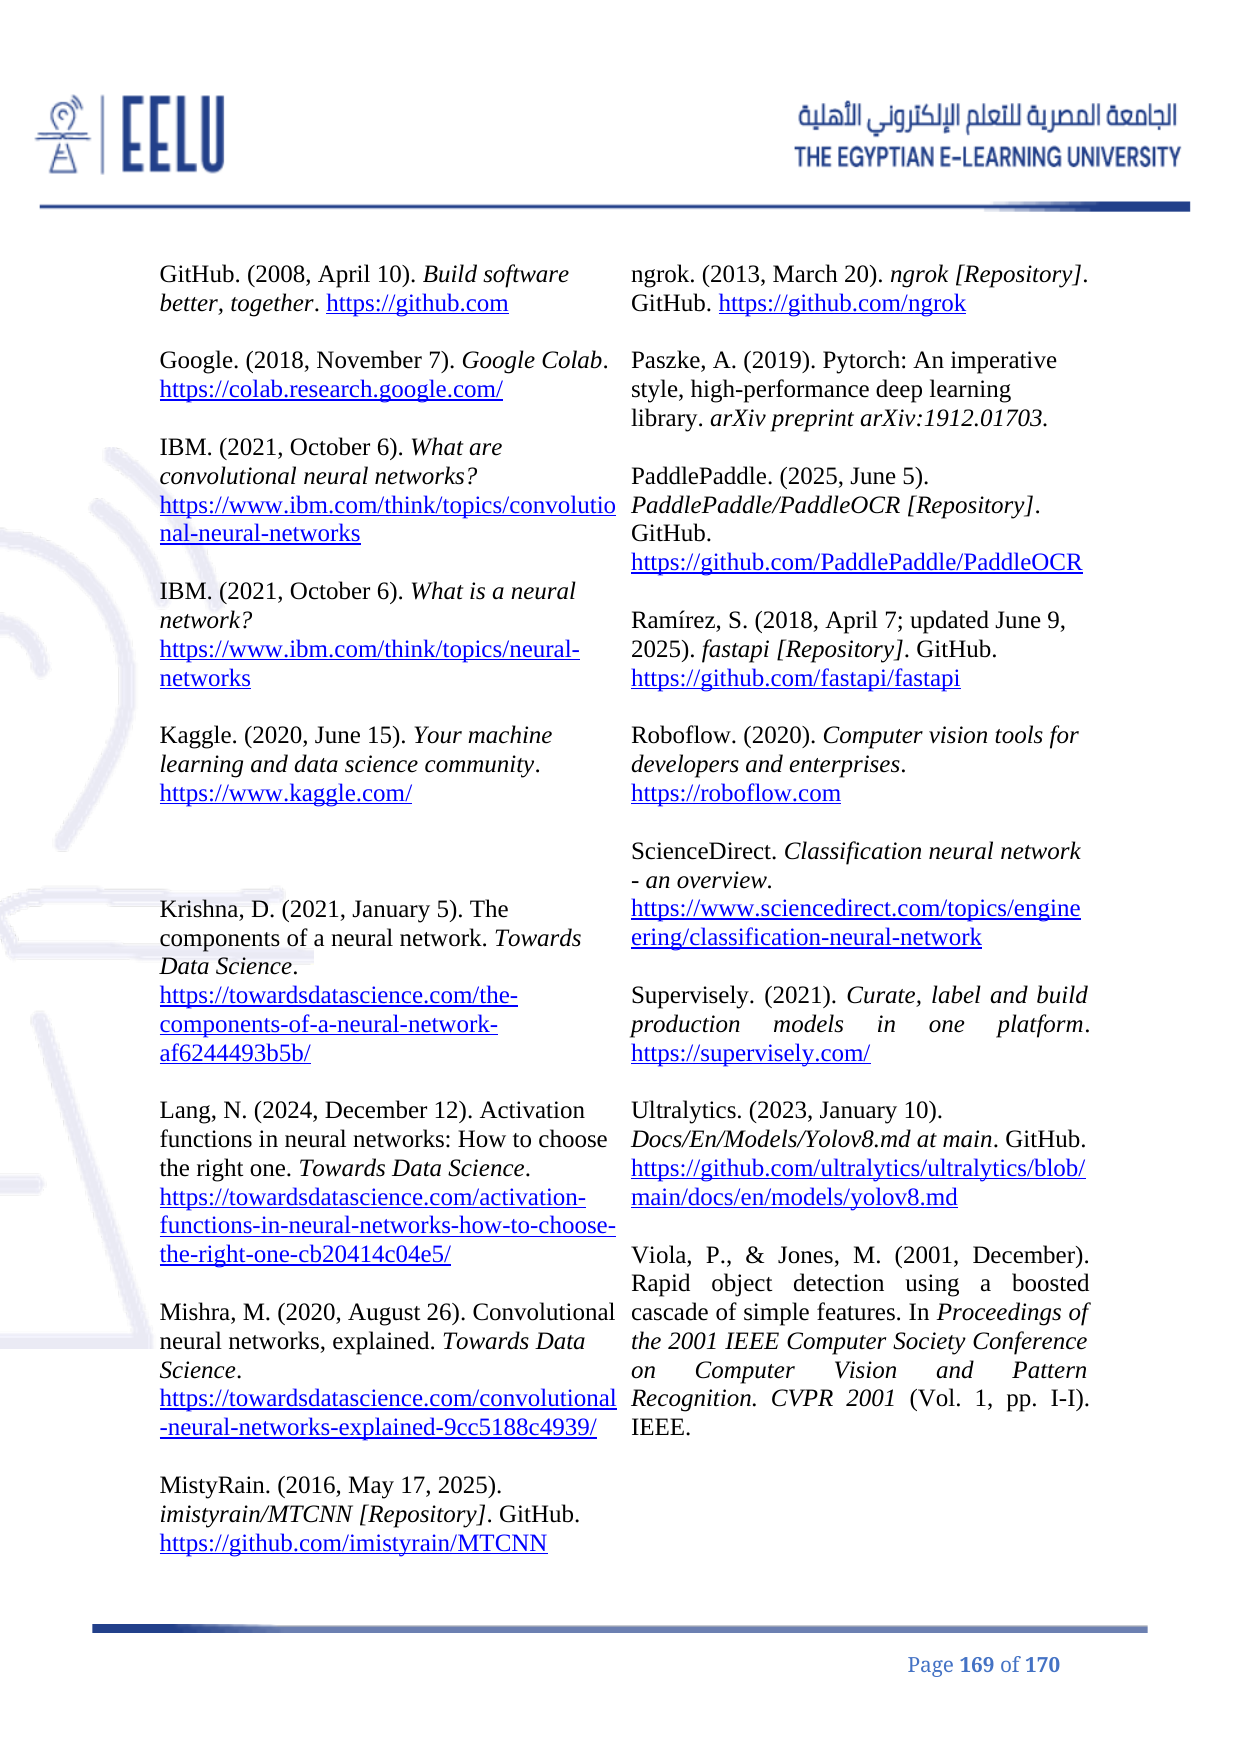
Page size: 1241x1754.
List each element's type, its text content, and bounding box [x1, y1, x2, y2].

text Krishna, D. (2021, January 5). The components of a neural network. Towards Data Science. https://towardsdatascience.com/the-components-of-a-neural-network-af6244493b5b/ [159, 894, 619, 1066]
picture [9, 75, 1207, 231]
text Supervisely. (2021). Curate, label and build production models in one platform. https://supervisely.com/ [631, 980, 1090, 1066]
text ngrok. (2013, March 20). ngrok [Repository]. GitHub. https://github.com/ngrok [631, 259, 1090, 316]
picture [92, 1624, 1148, 1633]
text PaddlePaddle. (2025, June 5). PaddlePaddle/PaddleOCR [Repository]. GitHub. https://github.com/PaddlePaddle/PaddleOCR [631, 461, 1090, 576]
text Ultralytics. (2023, January 10). Docs/En/Models/Yolov8.md at main. GitHub. https://github.com/ultralytics/ultralytics/blob/main/docs/en/models/yolov8.md [631, 1096, 1090, 1211]
text ScienceDirect. Classification neural network - an overview. https://www.sciencedirect.com/topics/engineering/classification-neural-network [631, 836, 1090, 951]
text Ramírez, S. (2018, April 7; updated June 9, 2025). fastapi [Repository]. GitHub. https://github.com/fastapi/fastapi [631, 605, 1090, 691]
text Lang, N. (2024, December 12). Activation functions in neural networks: How to choose the right one. Towards Data Science. https://towardsdatascience.com/activation-functions-in-neural-networks-how-to-choose-the-right-one-cb20414c04e5/ [159, 1096, 619, 1268]
text Roboflow. (2020). Computer vision tools for developers and enterprises. https://roboflow.com [631, 721, 1090, 807]
text GitHub. (2008, April 10). Build software better, together. https://github.com [159, 259, 619, 316]
text Google. (2018, November 7). Google Colab. https://colab.research.google.com/ [159, 346, 619, 403]
text Kaggle. (2020, June 15). Your machine learning and data science community. https://www.kaggle.com/ [159, 721, 619, 807]
text Viola, P., & Jones, M. (2001, December). Rapid object detection using a boosted cascade of simple features. In Proceedings of the 2001 IEEE Computer Society Conference on Computer Vision and Pattern Recognition. CVPR 2001 (Vol. 1, pp. I-I). IEEE. [631, 1240, 1090, 1441]
text Mishra, M. (2020, August 26). Convolutional neural networks, explained. Towards Data Science. https://towardsdatascience.com/convolutional-neural-networks-explained-9cc5188c4939/ [159, 1297, 619, 1441]
text MistyRain. (2016, May 17, 2025). imistyrain/MTCNN [Repository]. GitHub. https://github.com/imistyrain/MTCNN [159, 1470, 619, 1556]
text IBM. (2021, October 6). What are convolutional neural networks? https://www.ibm.com/think/topics/convolutional-neural-networks [159, 432, 619, 547]
picture [0, 447, 314, 1349]
text Paszke, A. (2019). Pytorch: An imperative style, high-performance deep learning library. arXiv preprint arXiv:1912.01703. [631, 346, 1090, 432]
text IBM. (2021, October 6). What is a neural network? https://www.ibm.com/think/topics/neural-networks [159, 576, 619, 691]
